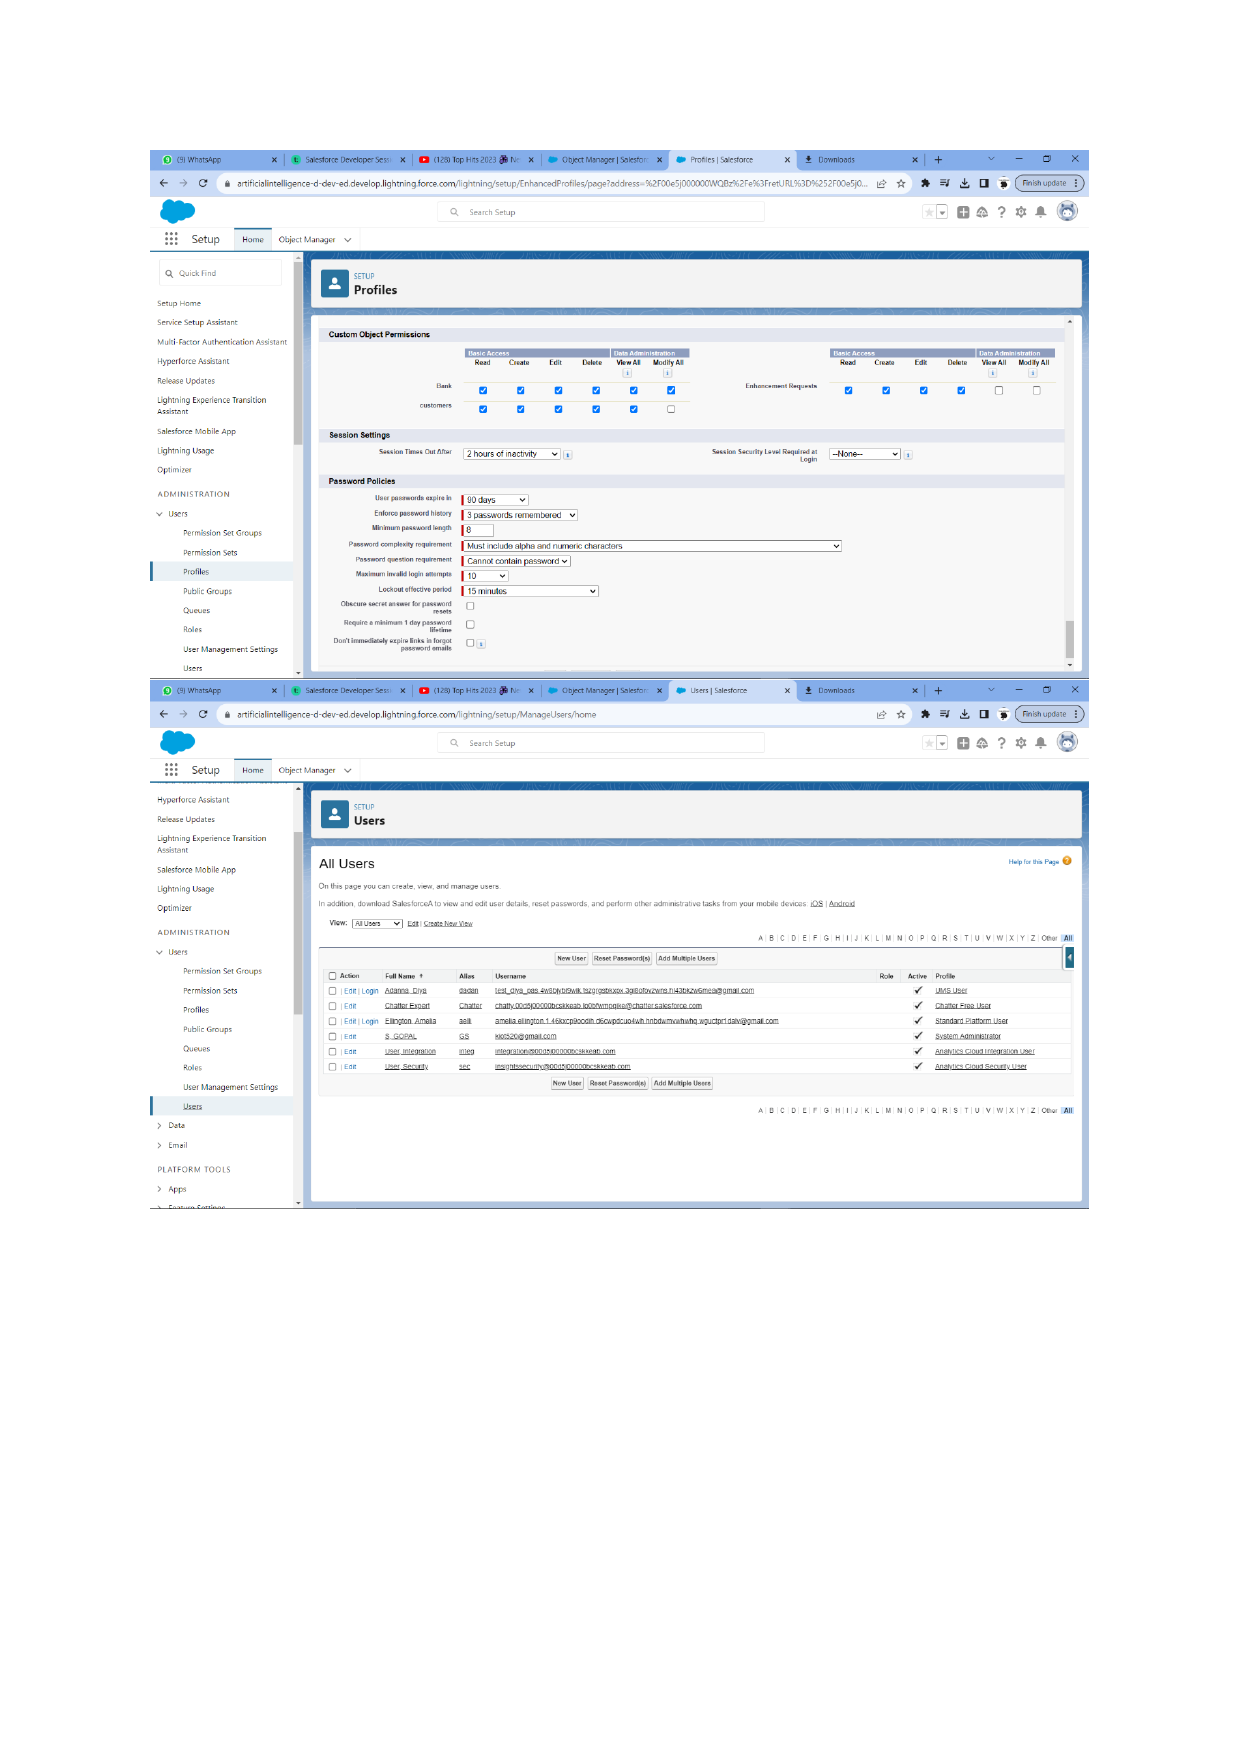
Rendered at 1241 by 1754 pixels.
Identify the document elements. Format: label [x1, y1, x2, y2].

picture [150, 150, 1089, 679]
picture [150, 680, 1089, 1209]
